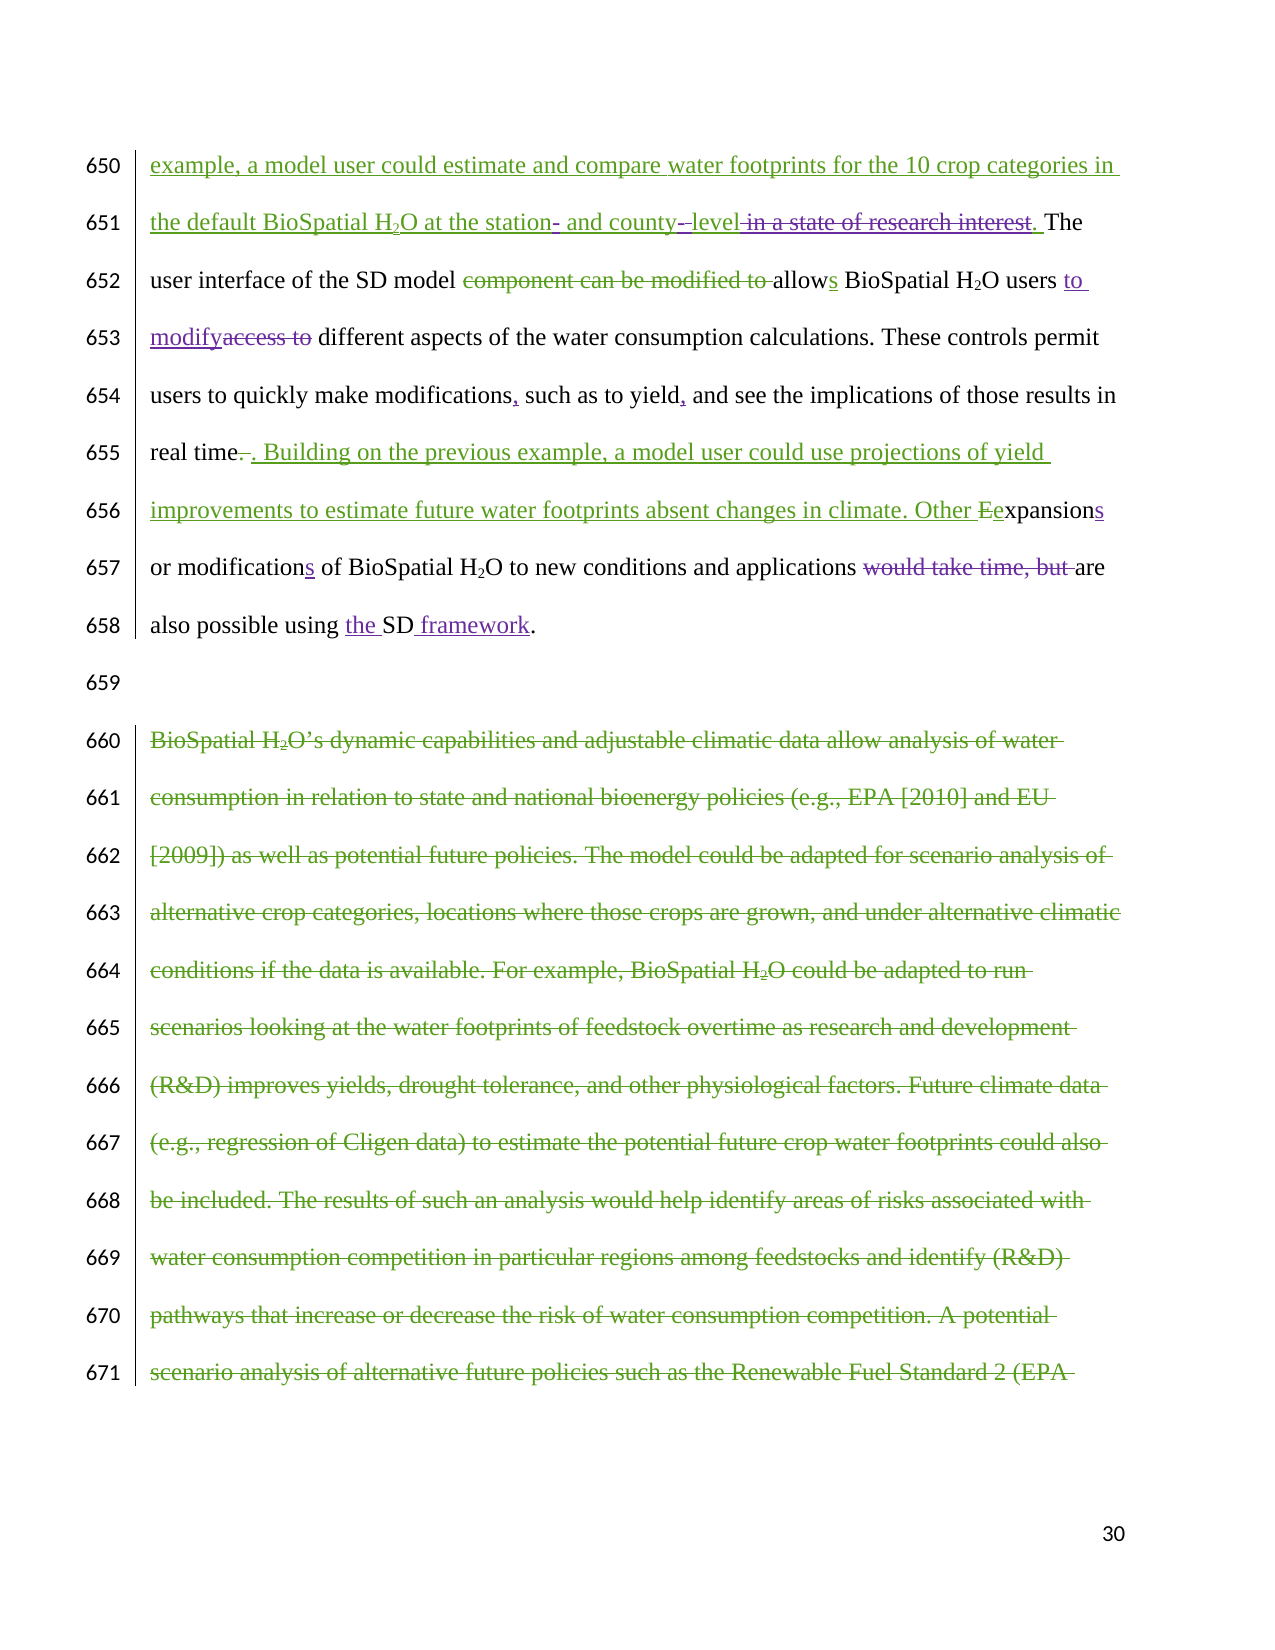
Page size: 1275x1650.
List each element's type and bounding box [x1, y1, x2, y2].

text [150, 150, 1125, 639]
